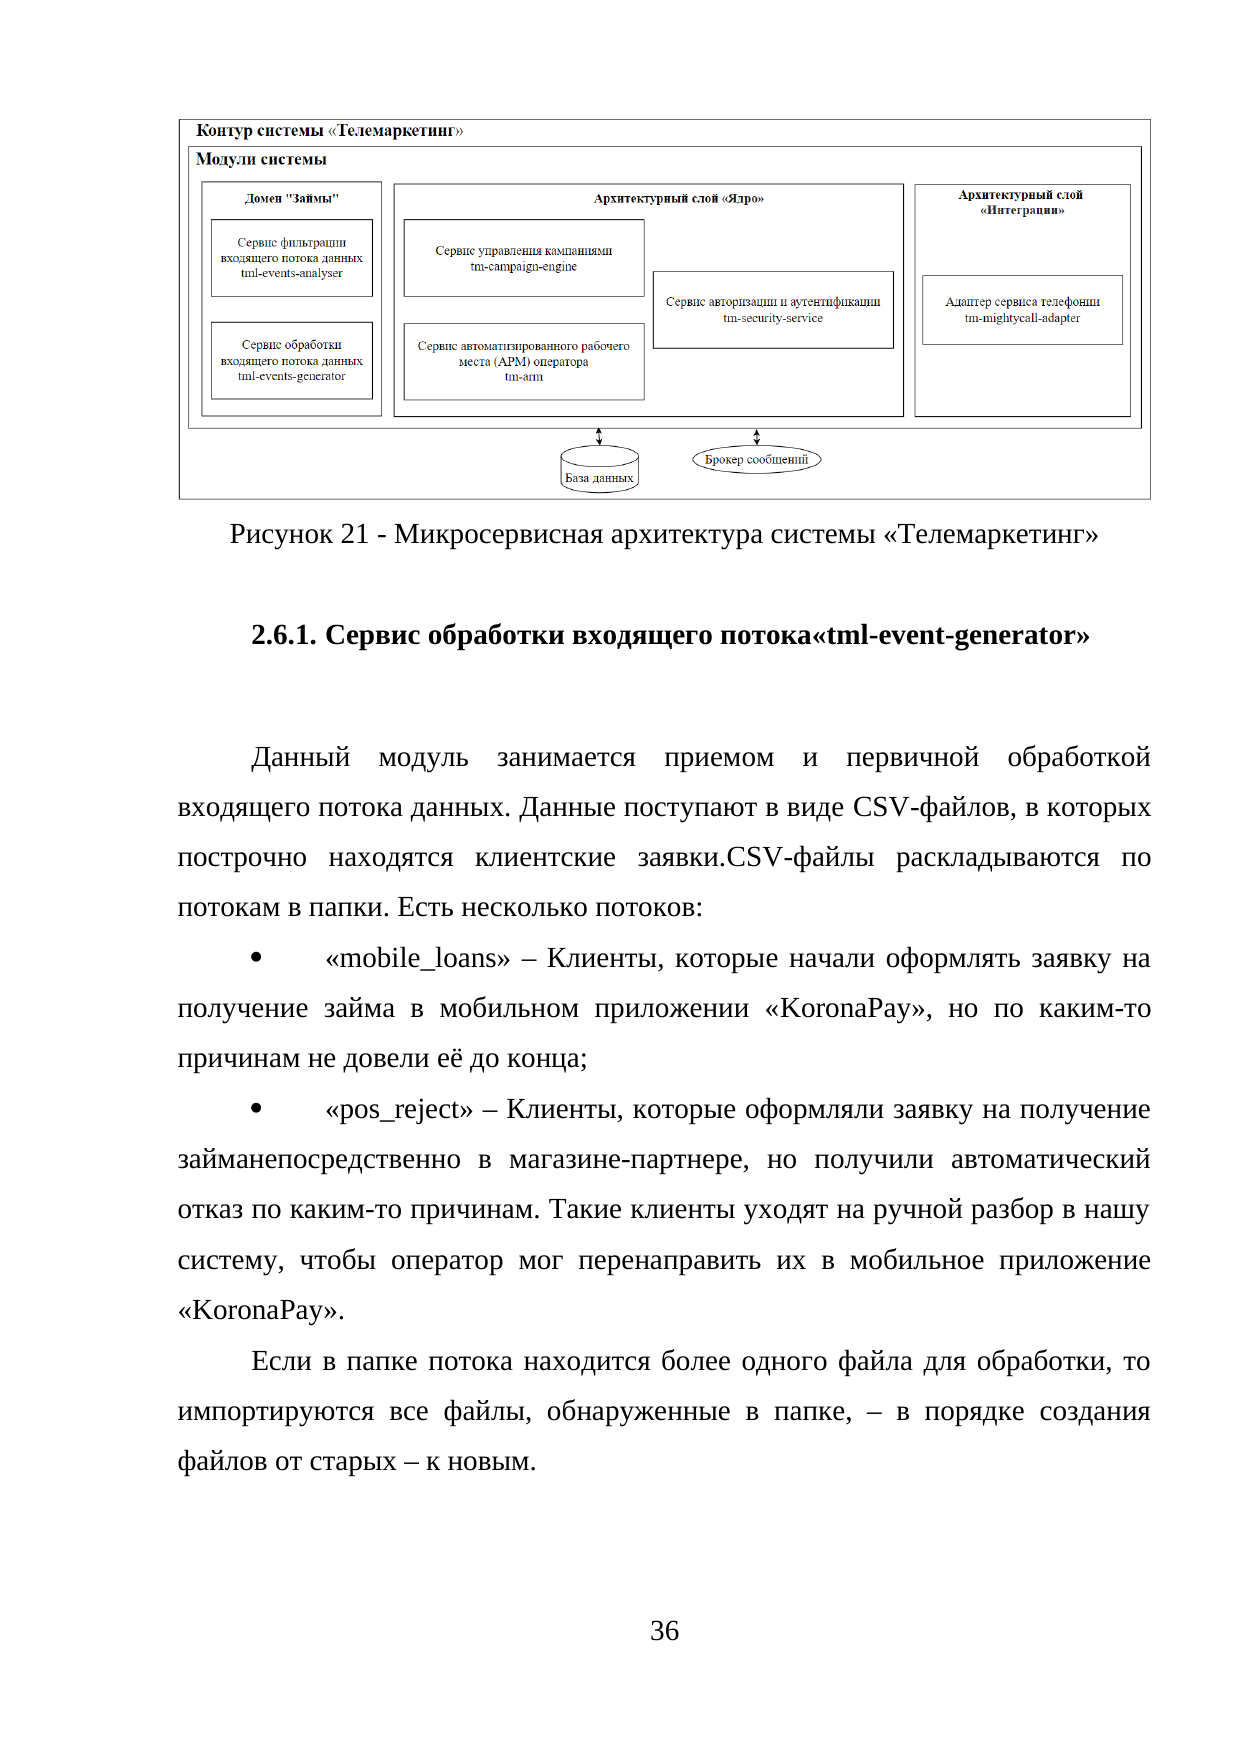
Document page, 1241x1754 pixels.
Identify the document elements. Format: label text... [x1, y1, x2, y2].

subtitle Сервис обработки входящего потока«tml-event-generator» [177, 617, 1152, 651]
text Рисунок 21 - Микросервисная архитектура системы «Телемаркетинг» [177, 517, 1152, 550]
list «pos_reject» – Клиенты, которые оформляли заявку на получение займанепосредственно в магазине-партнере, но получили автоматический отказ по каким-то причинам. Такие клиенты уходят на ручной разбор в нашу систему, чтобы оператор мог перенаправить их в мобильное приложение «KoronaPay». [177, 1091, 1152, 1326]
list «mobile_loans» – Клиенты, которые начали оформлять заявку на получение займа в мобильном приложении «KoronaPay», но по каким-то причинам не довели её до конца; [177, 940, 1152, 1074]
text Если в папке потока находится более одного файла для обработки, то импортируются все файлы, обнаруженные в папке, – в порядке создания файлов от старых – к новым. [177, 1343, 1152, 1477]
picture [177, 118, 1152, 500]
text Данный модуль занимается приемом и первичной обработкой входящего потока данных. Данные поступают в виде CSV-файлов, в которых построчно находятся клиентские заявки.CSV-файлы раскладываются по потокам в папки. Есть несколько потоков: [177, 739, 1152, 923]
